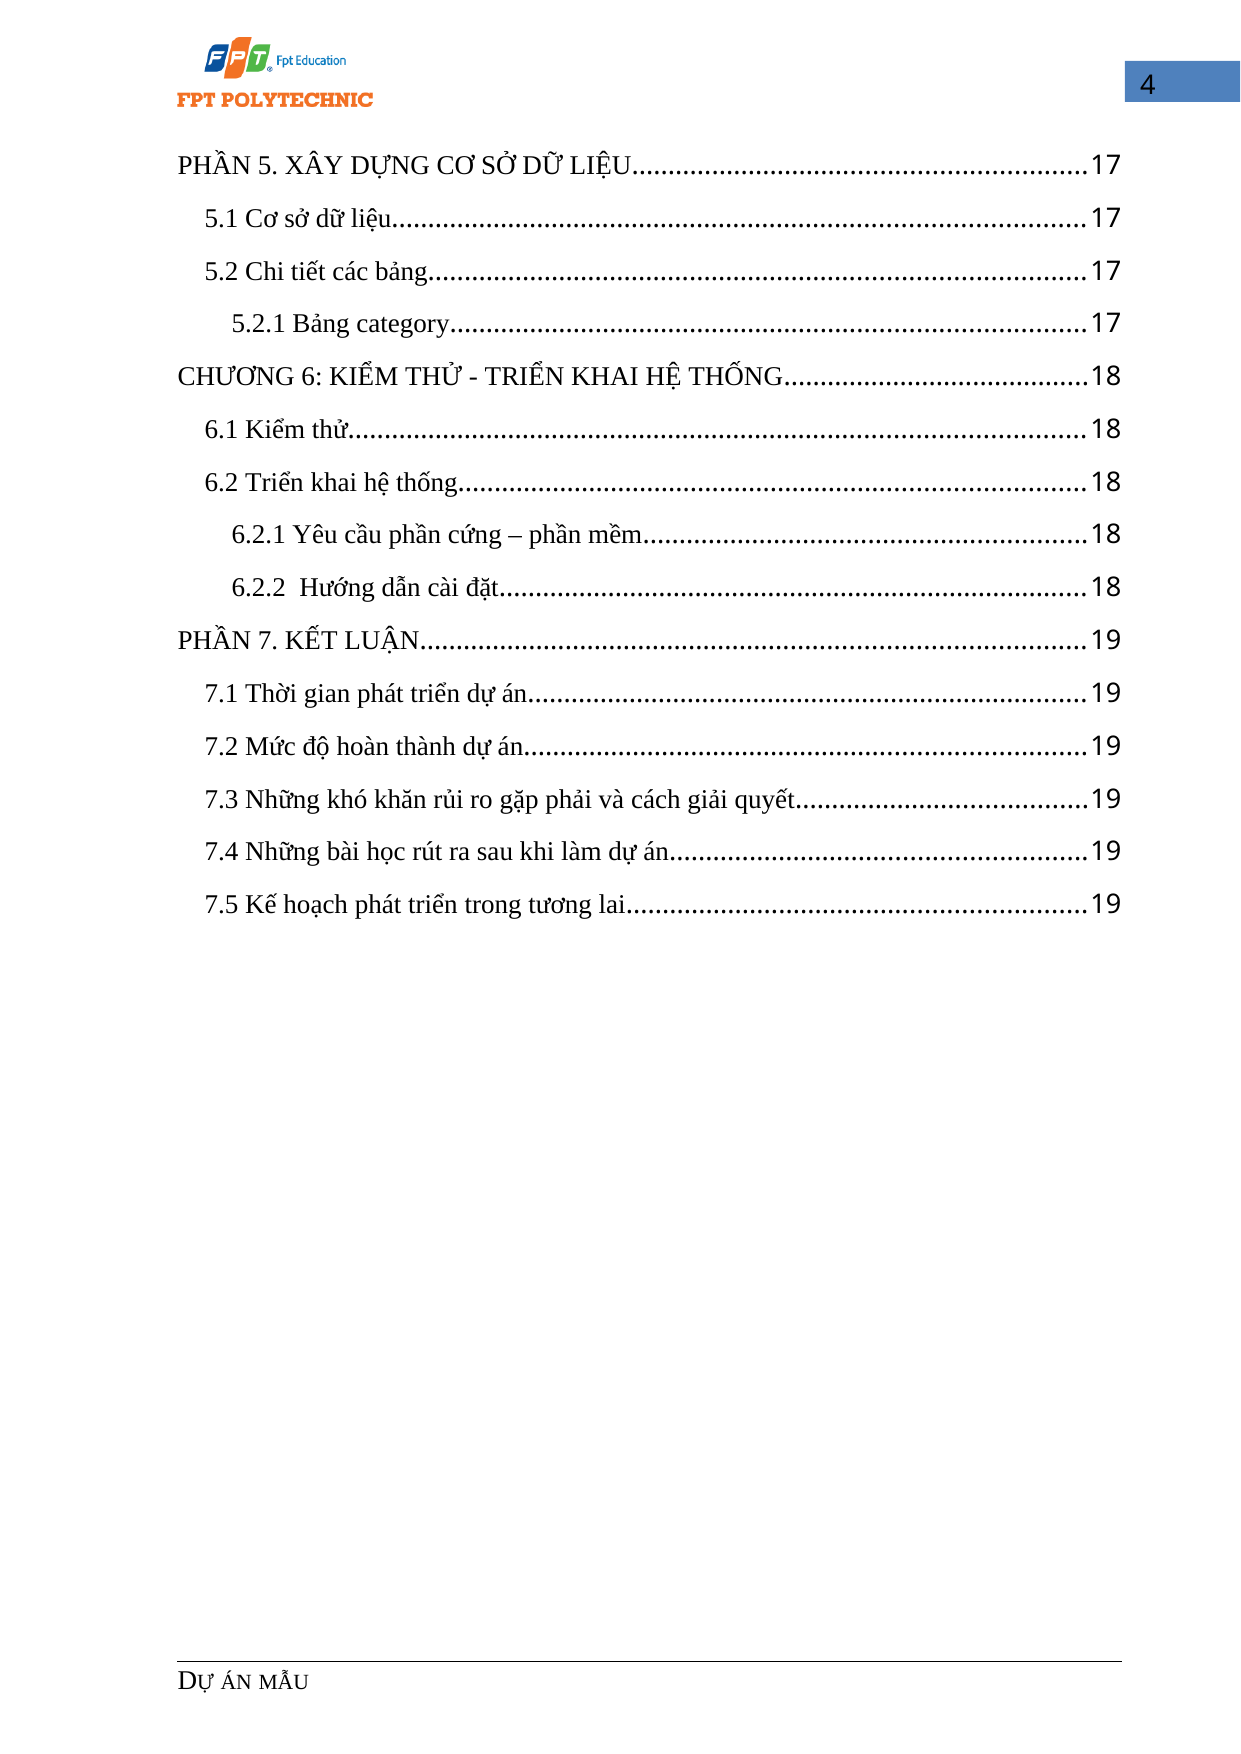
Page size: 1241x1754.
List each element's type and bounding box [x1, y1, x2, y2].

picture [177, 37, 375, 107]
